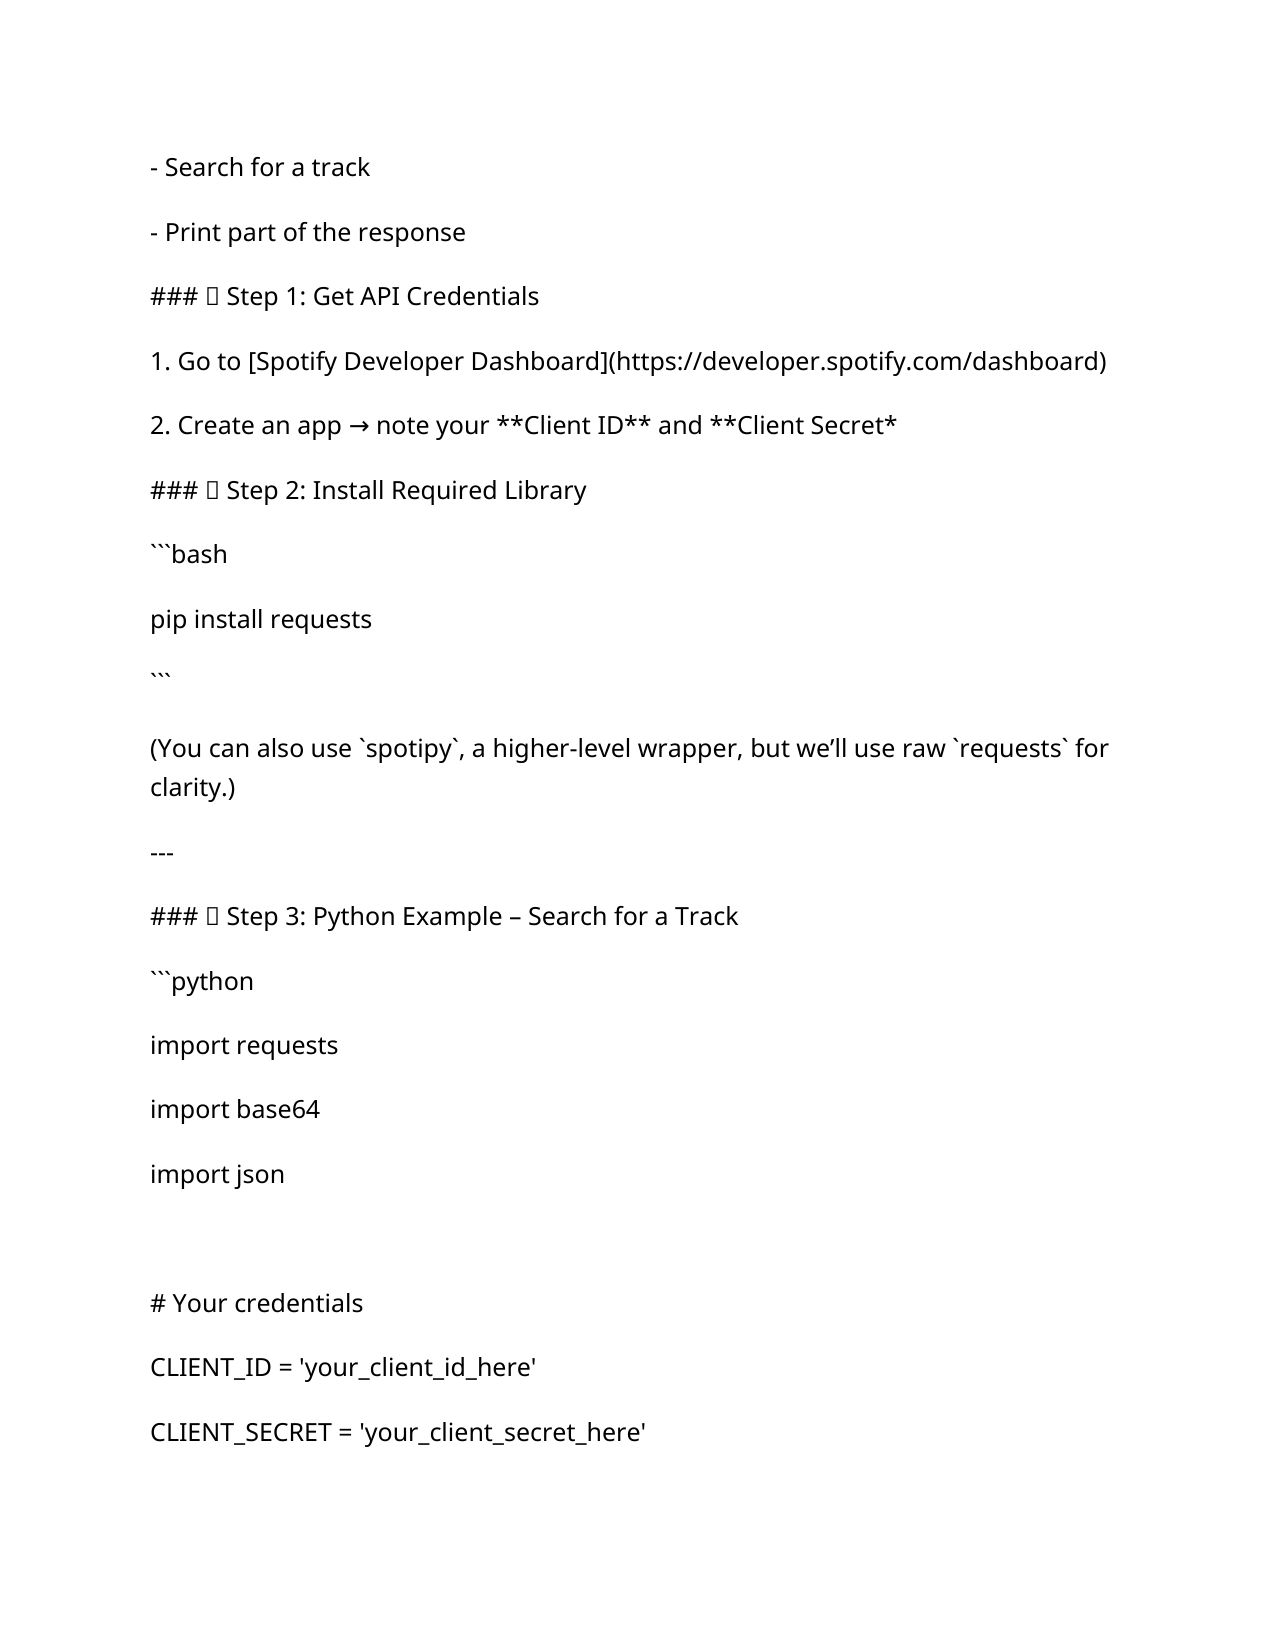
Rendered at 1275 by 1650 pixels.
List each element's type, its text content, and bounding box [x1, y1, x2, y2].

text - Search for a track [150, 150, 1125, 184]
text ### ✅ Step 1: Get API Credentials [150, 279, 1125, 313]
text ``` [150, 666, 1125, 700]
text CLIENT_ID = 'your_client_id_here' [150, 1350, 1125, 1384]
text 2. Create an app → note your **Client ID** and **Client Secret* [150, 408, 1125, 442]
text - Print part of the response [150, 214, 1125, 248]
text ### ✅ Step 3: Python Example – Search for a Track [150, 899, 1125, 933]
text ```bash [150, 537, 1125, 571]
text import json [150, 1157, 1125, 1191]
text 1. Go to [Spotify Developer Dashboard](https://developer.spotify.com/dashboard) [150, 343, 1125, 377]
text # Your credentials [150, 1286, 1125, 1320]
text import base64 [150, 1092, 1125, 1126]
text (You can also use `spotipy`, a higher-level wrapper, but we’ll use raw `requests` for clarity.) [150, 730, 1125, 804]
text CLIENT_SECRET = 'your_client_secret_here' [150, 1414, 1125, 1449]
text import requests [150, 1028, 1125, 1062]
text pip install requests [150, 601, 1125, 635]
text ```python [150, 963, 1125, 997]
text ### ✅ Step 2: Install Required Library [150, 472, 1125, 506]
text --- [150, 834, 1125, 868]
